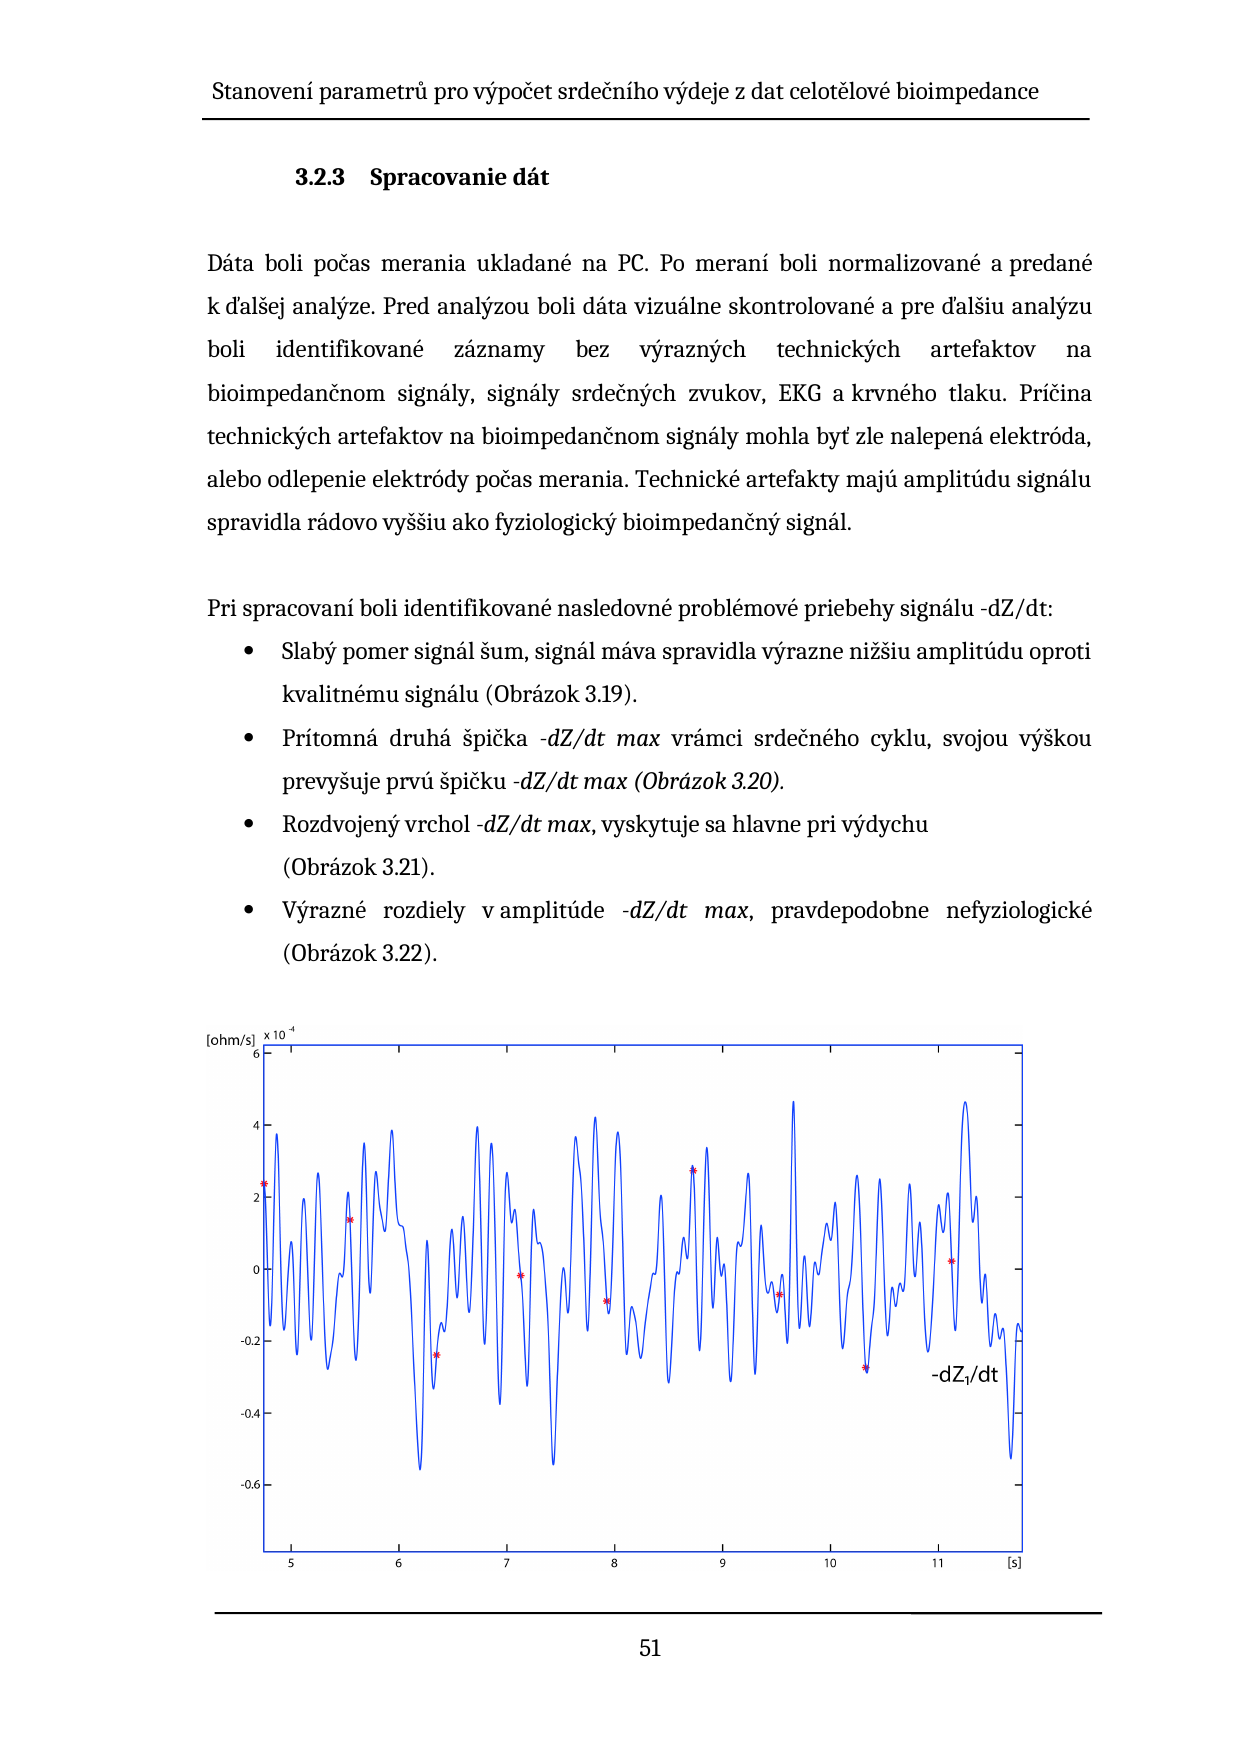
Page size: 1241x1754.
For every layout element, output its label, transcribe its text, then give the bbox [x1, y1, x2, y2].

picture [206, 1025, 1023, 1571]
list Rozdvojený vrchol -dZ/dt max, vyskytuje sa hlavne pri výdychu [244, 810, 1092, 838]
text Pri spracovaní boli identifikované nasledovné problémové priebehy signálu -dZ/dt: [207, 594, 1092, 623]
subtitle Spracovanie dát [295, 163, 1092, 192]
text Dáta boli počas merania ukladané na PC. Po meraní boli normalizované a predané k ďalšej analýze. Pred analýzou boli dáta vizuálne skontrolované a pre ďalšiu analýzu boli identifikované záznamy bez výrazných technických artefaktov na bioimpedančnom signály, signály srdečných zvukov, EKG a krvného tlaku. Príčina technických artefaktov na bioimpedančnom signály mohla byť zle nalepená elektróda, alebo odlepenie elektródy počas merania. Technické artefakty majú amplitúdu signálu spravidla rádovo vyššiu ako fyziologický bioimpedančný signál. [207, 249, 1092, 537]
